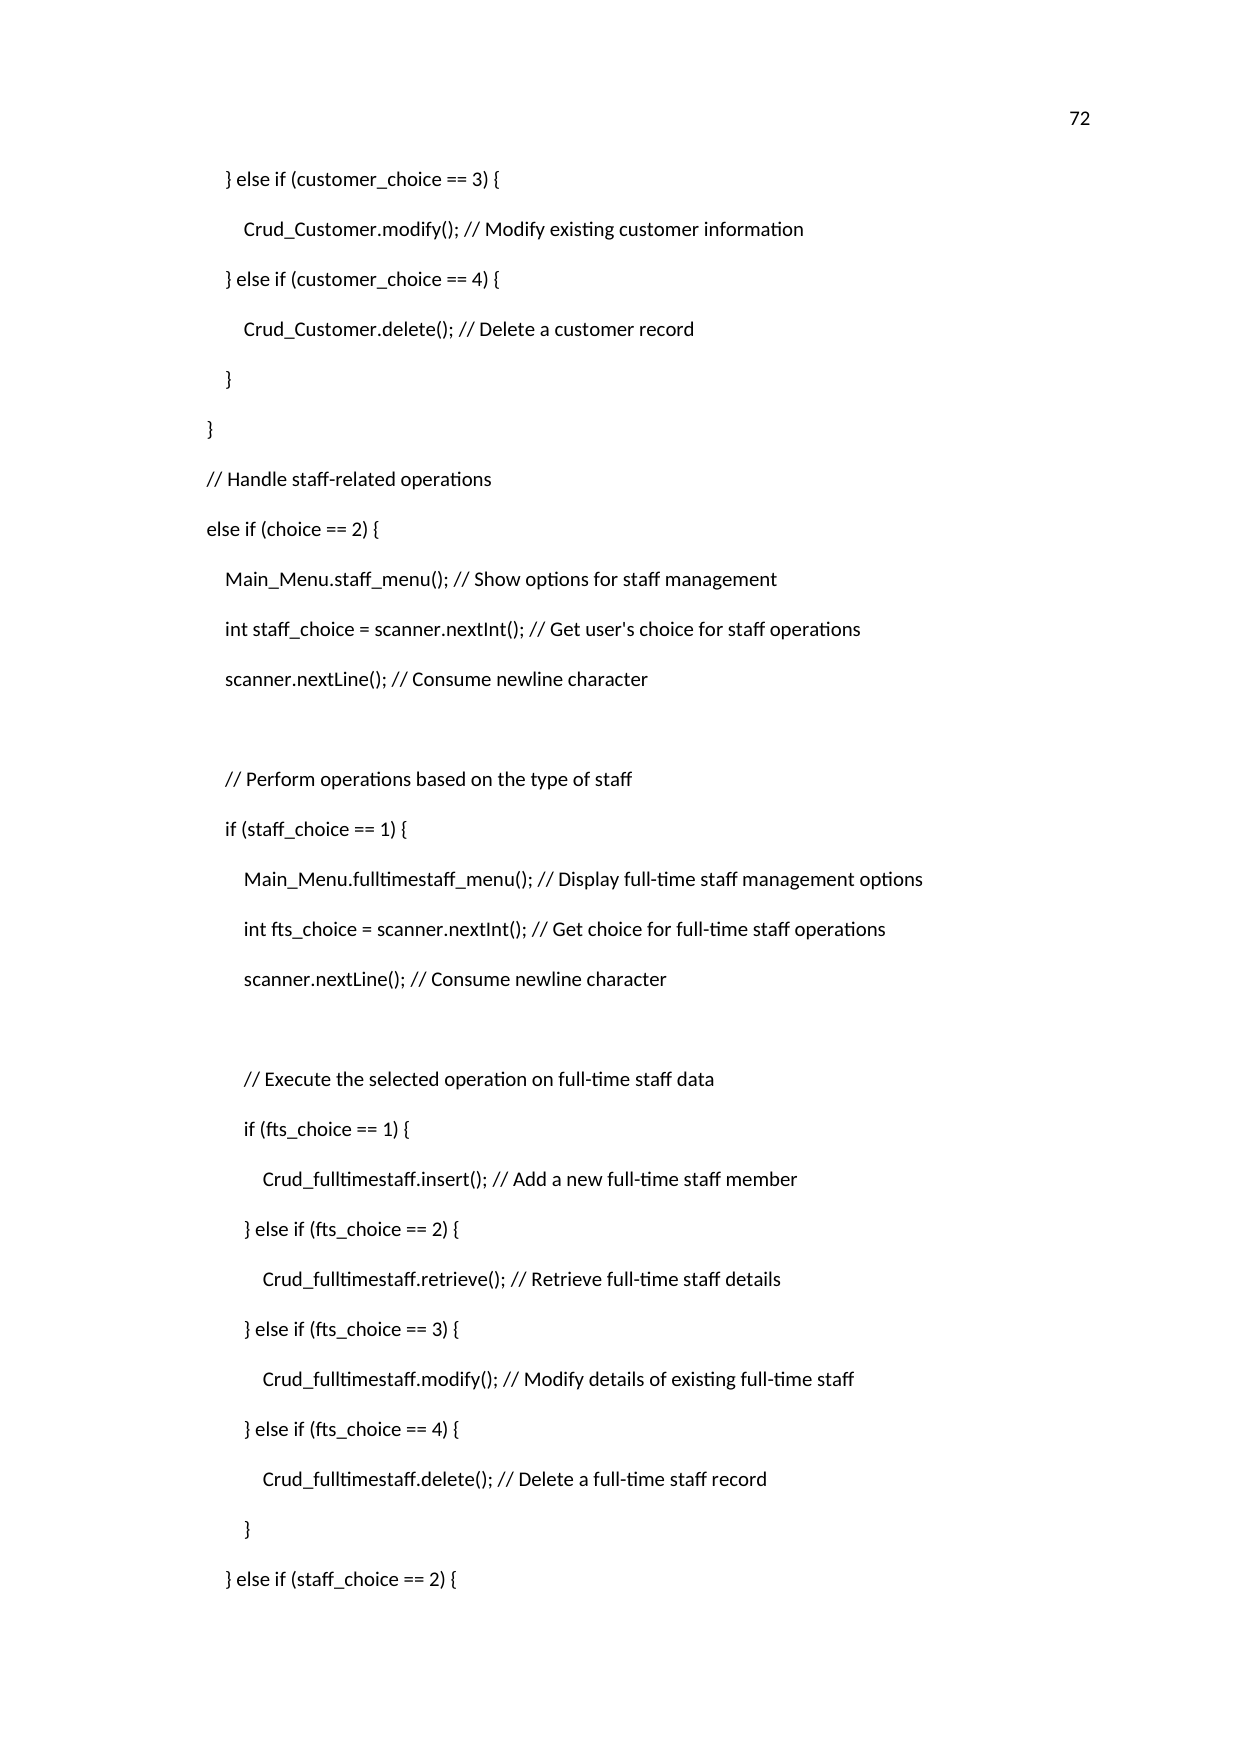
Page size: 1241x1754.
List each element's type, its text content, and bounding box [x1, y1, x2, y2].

text } [150, 366, 1090, 392]
text Main_Menu.staff_menu(); // Show options for staff management [150, 566, 1090, 592]
text int staff_choice = scanner.nextInt(); // Get user's choice for staff operations [150, 616, 1090, 642]
text scanner.nextLine(); // Consume newline character [150, 666, 1090, 692]
text if (staff_choice == 1) { [150, 816, 1090, 842]
text int fts_choice = scanner.nextInt(); // Get choice for full-time staff operations [150, 916, 1090, 942]
text Crud_fulltimestaff.retrieve(); // Retrieve full-time staff details [150, 1266, 1090, 1292]
text // Perform operations based on the type of staff [150, 766, 1090, 792]
text } else if (staff_choice == 2) { [150, 1566, 1090, 1592]
text Crud_Customer.modify(); // Modify existing customer information [150, 216, 1090, 242]
text } else if (customer_choice == 4) { [150, 266, 1090, 292]
text scanner.nextLine(); // Consume newline character [150, 966, 1090, 992]
text } else if (fts_choice == 2) { [150, 1216, 1090, 1242]
text Crud_fulltimestaff.modify(); // Modify details of existing full-time staff [150, 1366, 1090, 1392]
text else if (choice == 2) { [150, 516, 1090, 542]
text if (fts_choice == 1) { [150, 1116, 1090, 1142]
text Crud_fulltimestaff.delete(); // Delete a full-time staff record [150, 1466, 1090, 1492]
text Crud_fulltimestaff.insert(); // Add a new full-time staff member [150, 1166, 1090, 1192]
text } else if (fts_choice == 4) { [150, 1416, 1090, 1442]
text // Execute the selected operation on full-time staff data [150, 1066, 1090, 1092]
text } else if (fts_choice == 3) { [150, 1316, 1090, 1342]
text } else if (customer_choice == 3) { [150, 166, 1090, 192]
text // Handle staff-related operations [150, 466, 1090, 492]
text Main_Menu.fulltimestaff_menu(); // Display full-time staff management options [150, 866, 1090, 892]
text } [150, 416, 1090, 442]
text } [150, 1516, 1090, 1542]
text Crud_Customer.delete(); // Delete a customer record [150, 316, 1090, 342]
